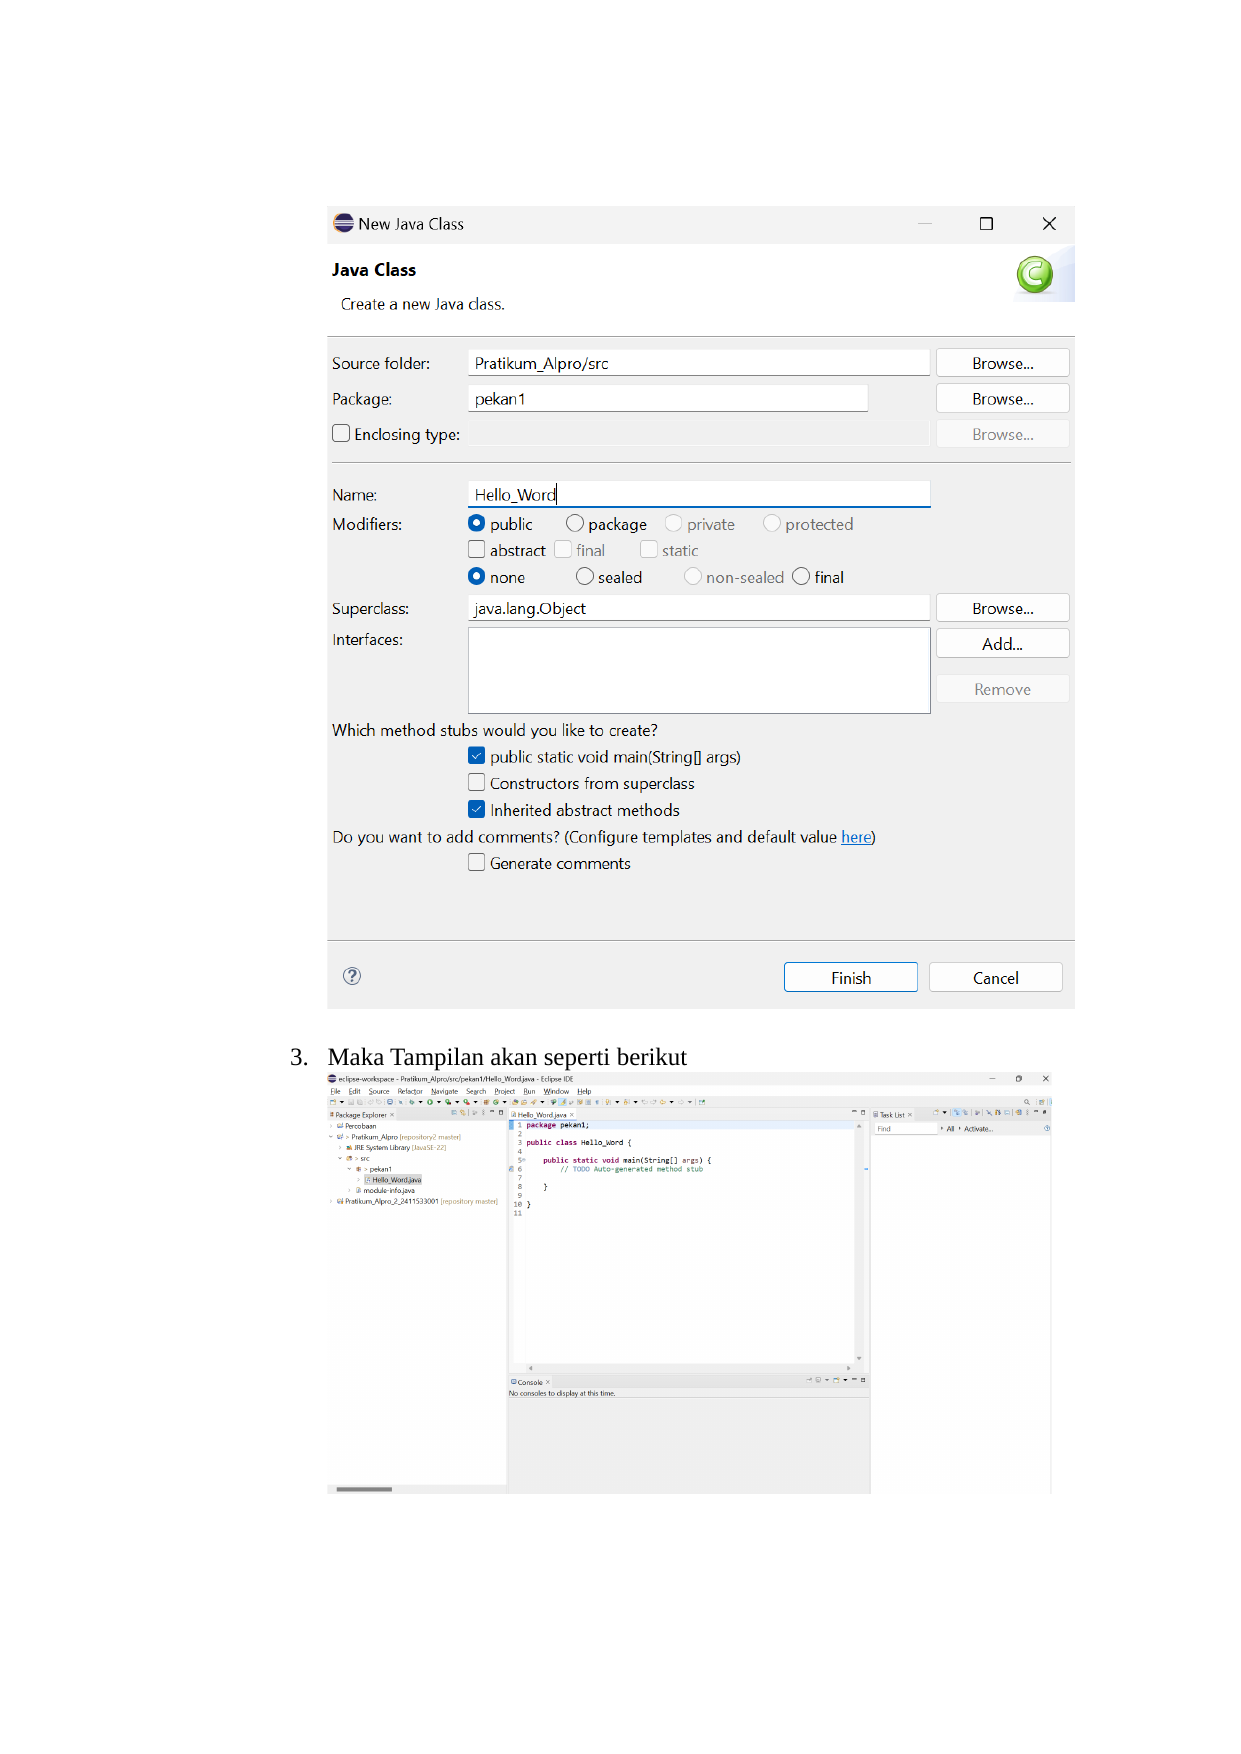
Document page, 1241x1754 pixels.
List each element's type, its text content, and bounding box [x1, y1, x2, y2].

list Maka Tampilan akan seperti berikut [290, 1042, 1048, 1071]
picture [327, 206, 1075, 1009]
picture [327, 1072, 1052, 1494]
